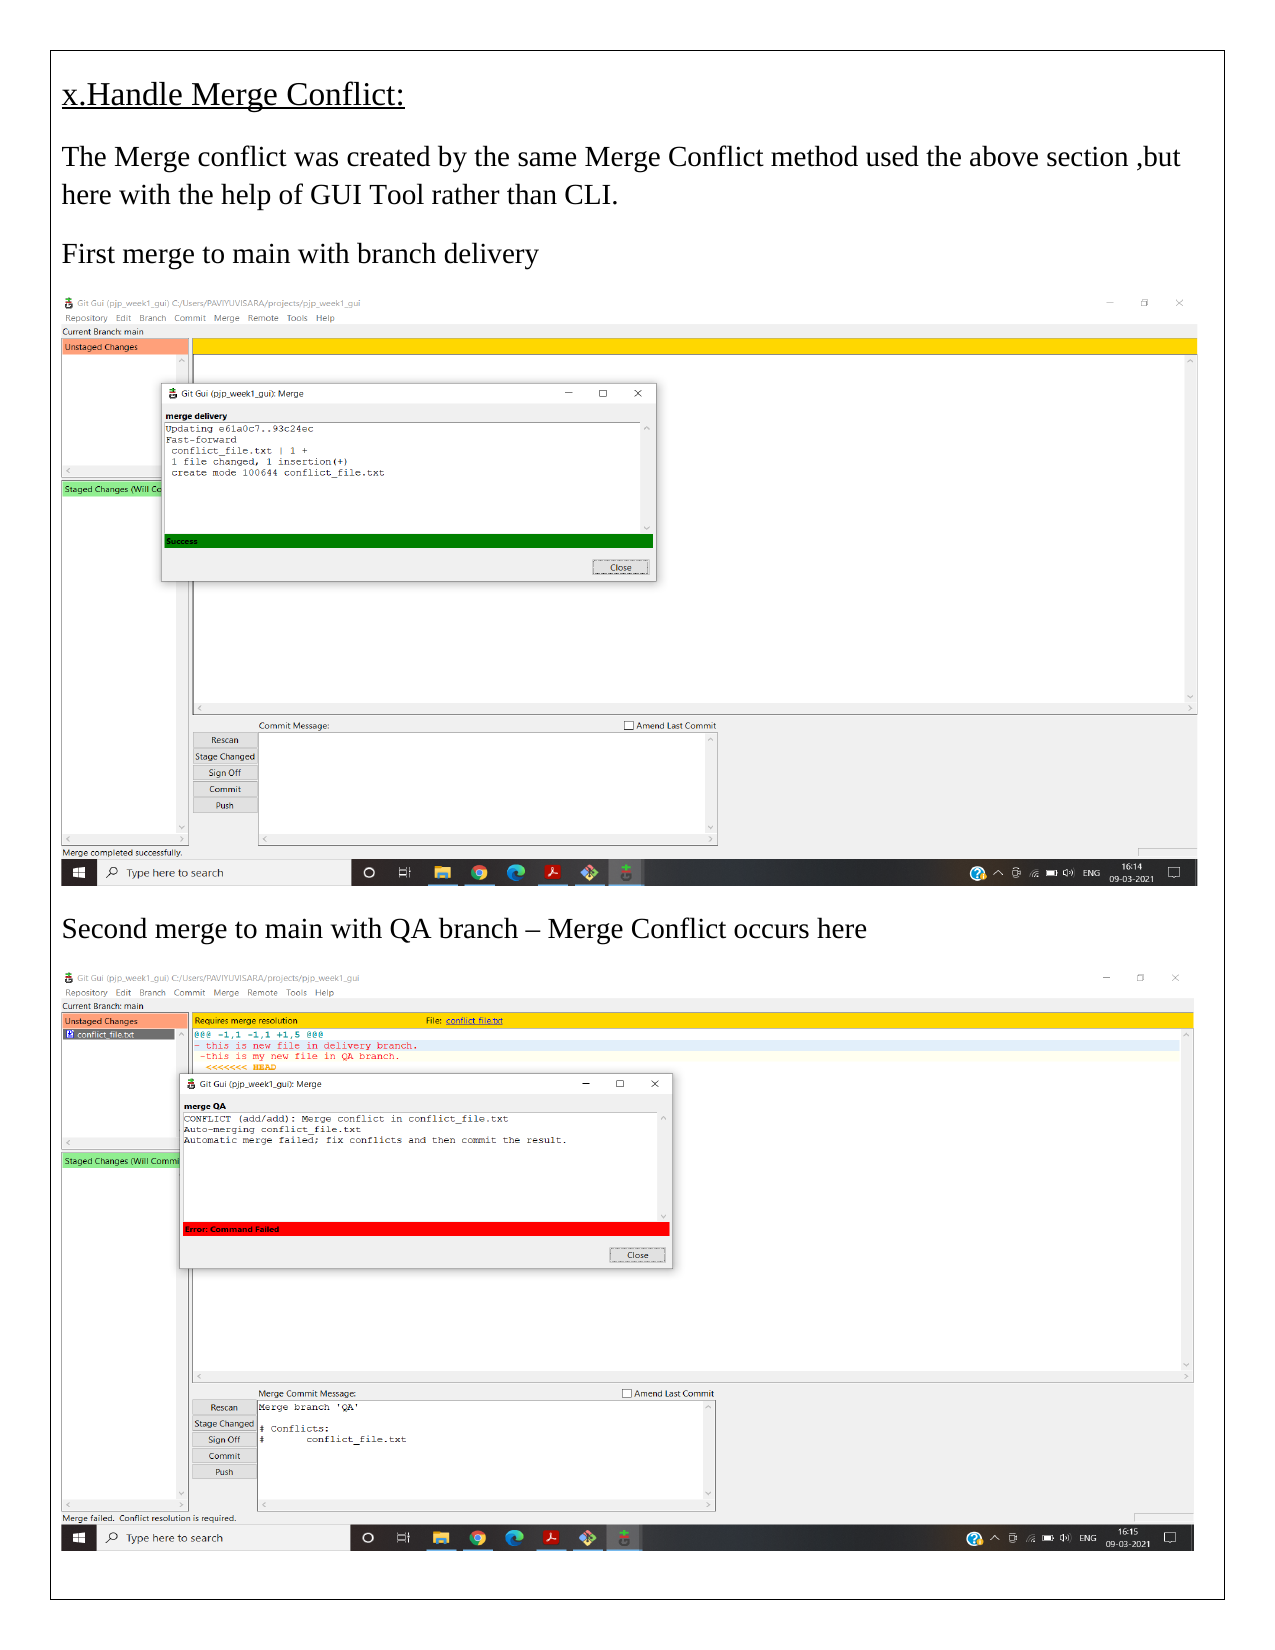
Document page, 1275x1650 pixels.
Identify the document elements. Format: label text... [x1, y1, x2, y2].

picture [61, 970, 1194, 1551]
text The Merge conflict was created by the same Merge Conflict method used the above section ,but here with the help of GUI Tool rather than CLI. [61, 139, 1213, 211]
picture [61, 296, 1198, 886]
text Second merge to main with QA branch – Merge Conflict occurs here [61, 911, 1213, 944]
text x.Handle Merge Conflict: [61, 74, 1213, 112]
text First merge to main with branch delivery [61, 237, 1213, 270]
